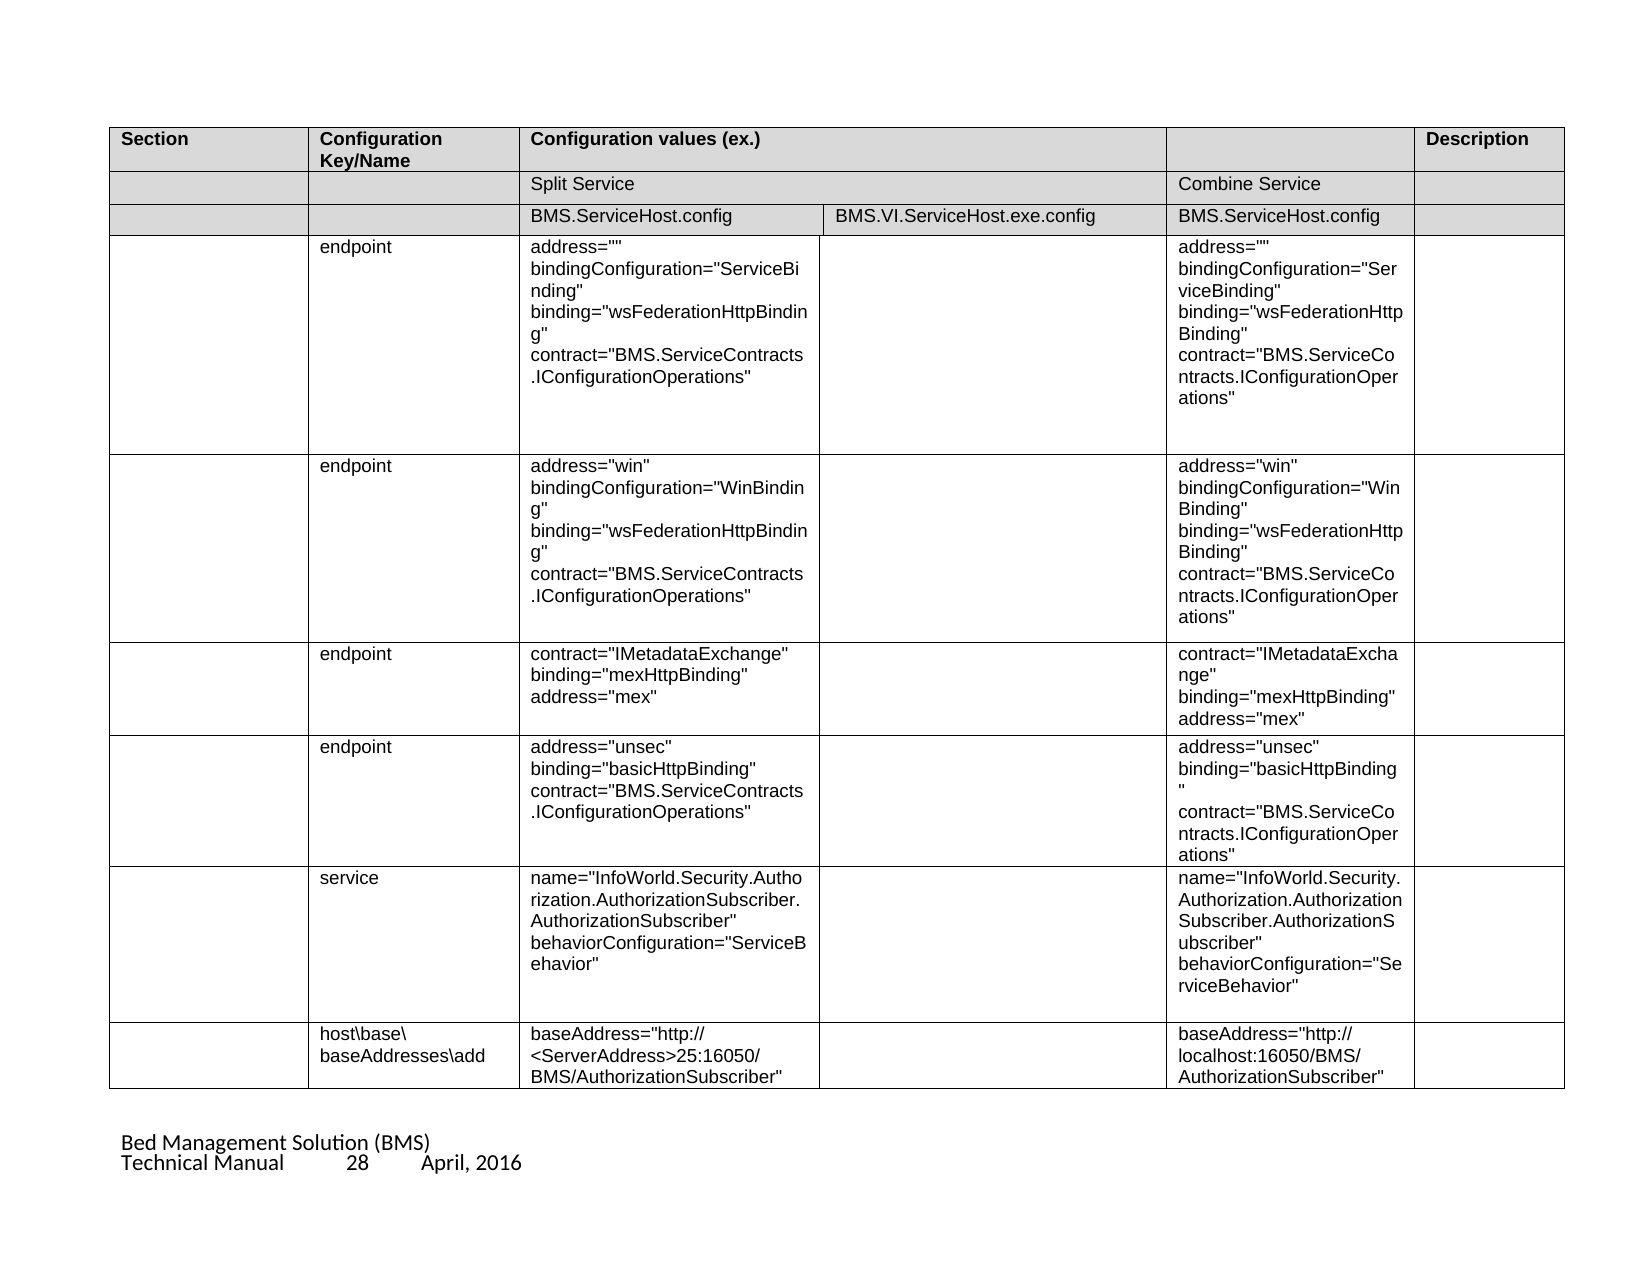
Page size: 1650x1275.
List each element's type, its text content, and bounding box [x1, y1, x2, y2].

table_cell address="unsec" binding="basicHttpBinding" contract="BMS.ServiceContracts.IConfigurationOperations" [1167, 736, 1414, 866]
table_cell Split Service [520, 172, 1166, 204]
table_cell [110, 867, 308, 1022]
table_cell address="win" bindingConfiguration="WinBinding" binding="wsFederationHttpBinding" contract="BMS.ServiceContracts.IConfigurationOperations" [1167, 455, 1414, 642]
table_cell BMS.ServiceHost.config [520, 205, 823, 235]
table_cell [1415, 236, 1564, 454]
table_cell name="InfoWorld.Security.Authorization.AuthorizationSubscriber.AuthorizationSubscriber" behaviorConfiguration="ServiceBehavior" [520, 867, 819, 1022]
table_cell [820, 643, 1166, 735]
table_cell host\base\baseAddresses\add [309, 1023, 519, 1088]
table_header Description [1415, 128, 1564, 171]
table_cell [309, 205, 519, 235]
table_cell [110, 643, 308, 735]
table_header Configuration values (ex.) [520, 128, 1166, 171]
table_cell address="unsec" binding="basicHttpBinding" contract="BMS.ServiceContracts.IConfigurationOperations" [520, 736, 819, 866]
table_cell [110, 1023, 308, 1088]
table_cell contract="IMetadataExchange" binding="mexHttpBinding" address="mex" [520, 643, 819, 735]
table_cell [1415, 455, 1564, 642]
table_cell endpoint [309, 236, 519, 454]
table_cell [1415, 1023, 1564, 1088]
table_header Section [110, 128, 308, 171]
table_cell [110, 205, 308, 235]
table_cell [1415, 172, 1564, 204]
table_cell baseAddress="http://localhost:16050/BMS/AuthorizationSubscriber" [1167, 1023, 1414, 1088]
table_cell [820, 867, 1166, 1022]
table_header [1167, 128, 1414, 171]
table_header Configuration Key/Name [309, 128, 519, 171]
table_cell address="win" bindingConfiguration="WinBinding" binding="wsFederationHttpBinding" contract="BMS.ServiceContracts.IConfigurationOperations" [520, 455, 819, 642]
table_cell [110, 736, 308, 866]
table_cell [1415, 736, 1564, 866]
table_cell [1415, 867, 1564, 1022]
table_cell BMS.ServiceHost.config [1167, 205, 1414, 235]
table_cell [1415, 643, 1564, 735]
table_cell endpoint [309, 643, 519, 735]
table_cell endpoint [309, 736, 519, 866]
table_cell address="" bindingConfiguration="ServiceBinding" binding="wsFederationHttpBinding" contract="BMS.ServiceContracts.IConfigurationOperations" [1167, 236, 1414, 454]
table_cell BMS.VI.ServiceHost.exe.config [824, 205, 1166, 235]
table_cell [820, 736, 1166, 866]
table_cell service [309, 867, 519, 1022]
table_cell [1415, 205, 1564, 235]
table_cell Combine Service [1167, 172, 1414, 204]
table_cell contract="IMetadataExchange" binding="mexHttpBinding" address="mex" [1167, 643, 1414, 735]
table_cell [110, 236, 308, 454]
table_cell [110, 455, 308, 642]
table_cell [820, 455, 1166, 642]
table_cell address="" bindingConfiguration="ServiceBinding" binding="wsFederationHttpBinding" contract="BMS.ServiceContracts.IConfigurationOperations" [520, 236, 819, 454]
table_cell name="InfoWorld.Security.Authorization.AuthorizationSubscriber.AuthorizationSubscriber" behaviorConfiguration="ServiceBehavior" [1167, 867, 1414, 1022]
table_cell [820, 1023, 1166, 1088]
table_cell [309, 172, 519, 204]
table_cell [110, 172, 308, 204]
table_cell endpoint [309, 455, 519, 642]
table_cell baseAddress="http://<ServerAddress>25:16050/BMS/AuthorizationSubscriber" [520, 1023, 819, 1088]
table_cell [820, 236, 1166, 454]
